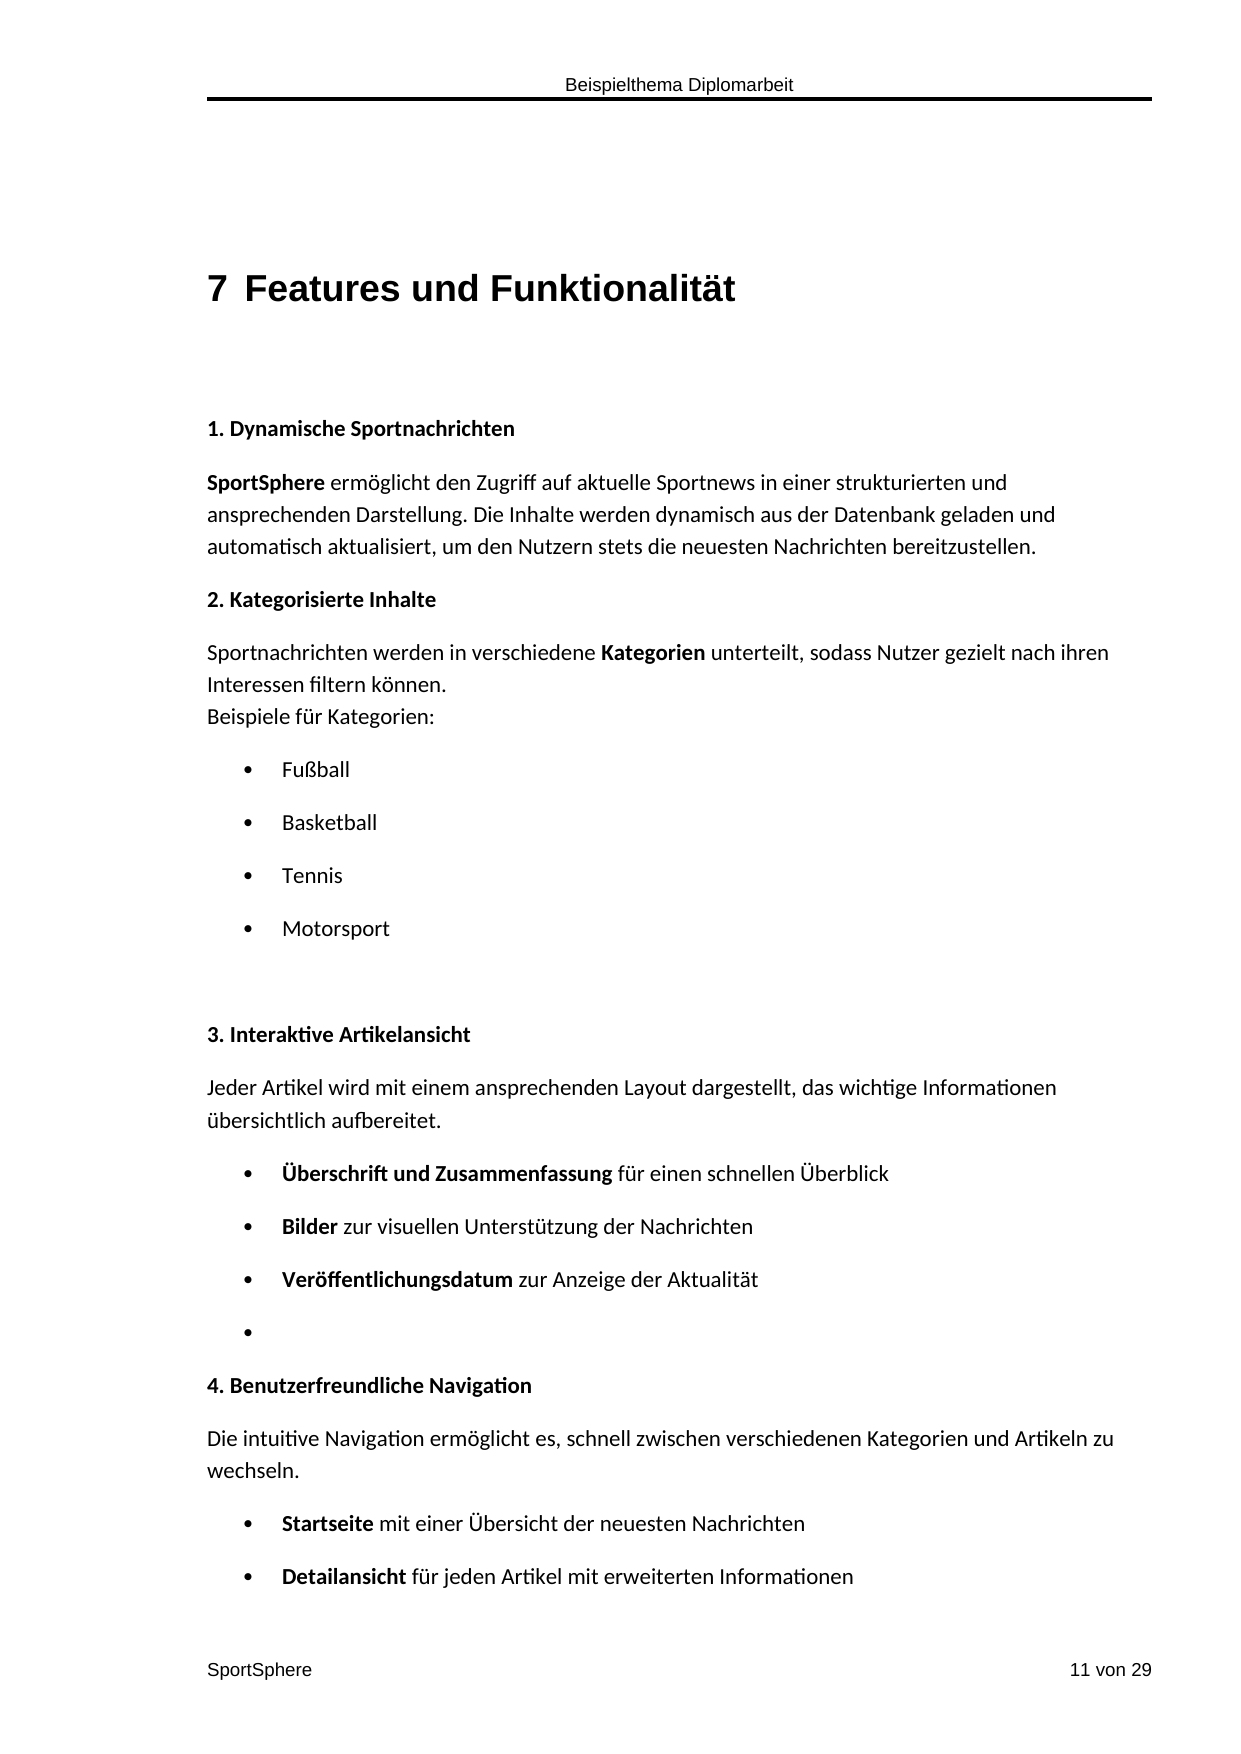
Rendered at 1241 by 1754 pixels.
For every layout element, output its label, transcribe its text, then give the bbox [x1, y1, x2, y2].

text 1. Dynamische Sportnachrichten [207, 414, 1152, 443]
list Veröffentlichungsdatum zur Anzeige der Aktualität [244, 1265, 1152, 1293]
list Fußball [244, 755, 1152, 783]
list Startseite mit einer Übersicht der neuesten Nachrichten [244, 1509, 1152, 1537]
text 4. Benutzerfreundliche Navigation [207, 1371, 1152, 1399]
list Basketball [244, 808, 1152, 836]
list Bilder zur visuellen Unterstützung der Nachrichten [244, 1212, 1152, 1240]
text SportSphere ermöglicht den Zugriff auf aktuelle Sportnews in einer strukturierten und ansprechenden Darstellung. Die Inhalte werden dynamisch aus der Datenbank geladen und automatisch aktualisiert, um den Nutzern stets die neuesten Nachrichten bereitzustellen. [207, 468, 1152, 560]
list Überschrift und Zusammenfassung für einen schnellen Überblick [244, 1159, 1152, 1187]
text Jeder Artikel wird mit einem ansprechenden Layout dargestellt, das wichtige Informationen übersichtlich aufbereitet. [207, 1073, 1152, 1134]
subtitle Features und Funktionalität [207, 266, 1152, 309]
list Motorsport [244, 914, 1152, 942]
text 3. Interaktive Artikelansicht [207, 1021, 1152, 1048]
text Die intuitive Navigation ermöglicht es, schnell zwischen verschiedenen Kategorien und Artikeln zu wechseln. [207, 1424, 1152, 1484]
list Detailansicht für jeden Artikel mit erweiterten Informationen [244, 1562, 1152, 1590]
list Tennis [244, 861, 1152, 889]
text Sportnachrichten werden in verschiedene Kategorien unterteilt, sodass Nutzer gezielt nach ihren Interessen filtern können. Beispiele für Kategorien: [207, 638, 1152, 730]
text 2. Kategorisierte Inhalte [207, 585, 1152, 613]
